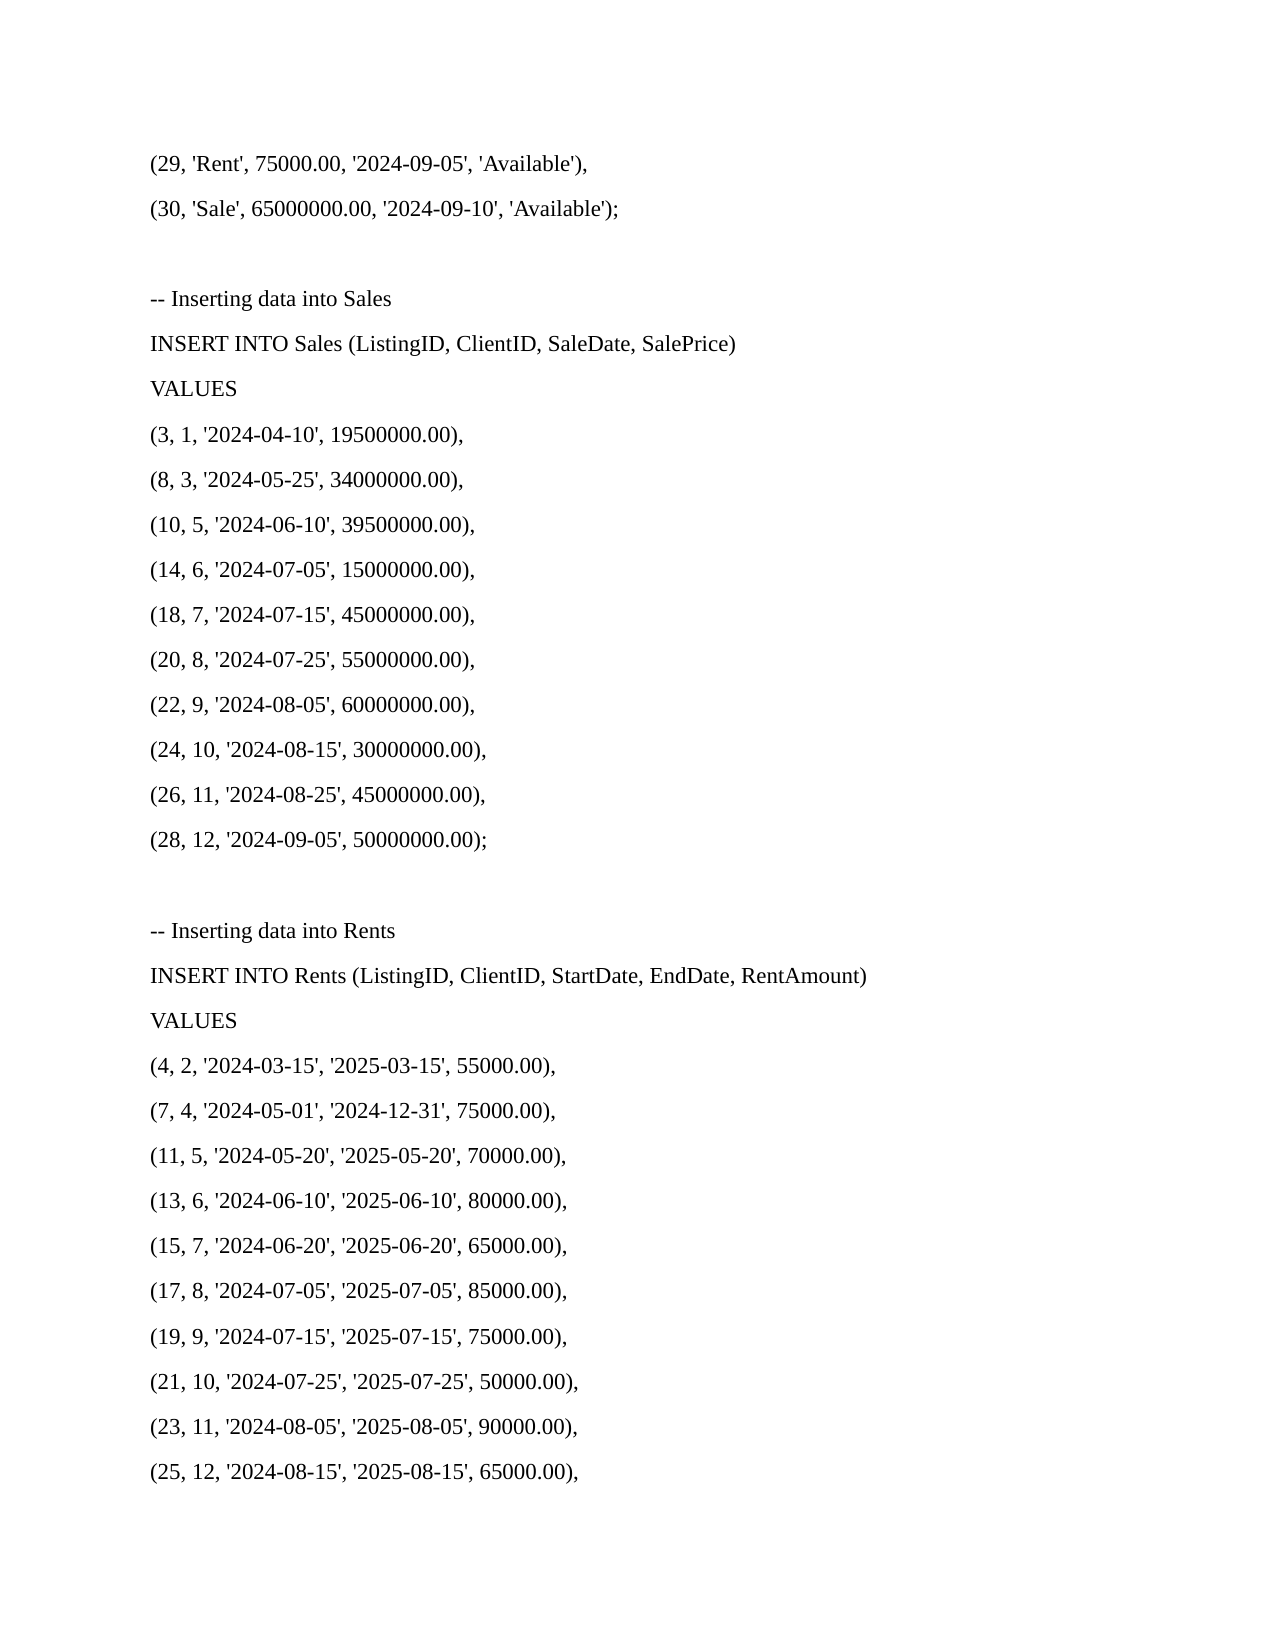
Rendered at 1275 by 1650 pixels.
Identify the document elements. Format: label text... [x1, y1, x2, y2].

text VALUES [150, 1007, 1125, 1033]
text (23, 11, '2024-08-05', '2025-08-05', 90000.00), [150, 1413, 1125, 1439]
text INSERT INTO Sales (ListingID, ClientID, SaleDate, SalePrice) [150, 330, 1125, 357]
text (25, 12, '2024-08-15', '2025-08-15', 65000.00), [150, 1458, 1125, 1484]
text (26, 11, '2024-08-25', 45000000.00), [150, 781, 1125, 808]
text (15, 7, '2024-06-20', '2025-06-20', 65000.00), [150, 1232, 1125, 1259]
text (18, 7, '2024-07-15', 45000000.00), [150, 601, 1125, 627]
text (28, 12, '2024-09-05', 50000000.00); [150, 827, 1125, 853]
text (4, 2, '2024-03-15', '2025-03-15', 55000.00), [150, 1052, 1125, 1078]
text (11, 5, '2024-05-20', '2025-05-20', 70000.00), [150, 1142, 1125, 1169]
text (20, 8, '2024-07-25', 55000000.00), [150, 646, 1125, 672]
text (24, 10, '2024-08-15', 30000000.00), [150, 736, 1125, 763]
text (7, 4, '2024-05-01', '2024-12-31', 75000.00), [150, 1097, 1125, 1123]
text -- Inserting data into Rents [150, 917, 1125, 943]
text (30, 'Sale', 65000000.00, '2024-09-10', 'Available'); [150, 195, 1125, 221]
text (3, 1, '2024-04-10', 19500000.00), [150, 421, 1125, 447]
text (17, 8, '2024-07-05', '2025-07-05', 85000.00), [150, 1278, 1125, 1304]
text -- Inserting data into Sales [150, 285, 1125, 312]
text VALUES [150, 376, 1125, 402]
text (22, 9, '2024-08-05', 60000000.00), [150, 691, 1125, 718]
text INSERT INTO Rents (ListingID, ClientID, StartDate, EndDate, RentAmount) [150, 962, 1125, 988]
text (13, 6, '2024-06-10', '2025-06-10', 80000.00), [150, 1187, 1125, 1214]
text (29, 'Rent', 75000.00, '2024-09-05', 'Available'), [150, 150, 1125, 176]
text (10, 5, '2024-06-10', 39500000.00), [150, 511, 1125, 537]
text (8, 3, '2024-05-25', 34000000.00), [150, 466, 1125, 492]
text (21, 10, '2024-07-25', '2025-07-25', 50000.00), [150, 1368, 1125, 1394]
text (19, 9, '2024-07-15', '2025-07-15', 75000.00), [150, 1323, 1125, 1349]
text (14, 6, '2024-07-05', 15000000.00), [150, 556, 1125, 582]
